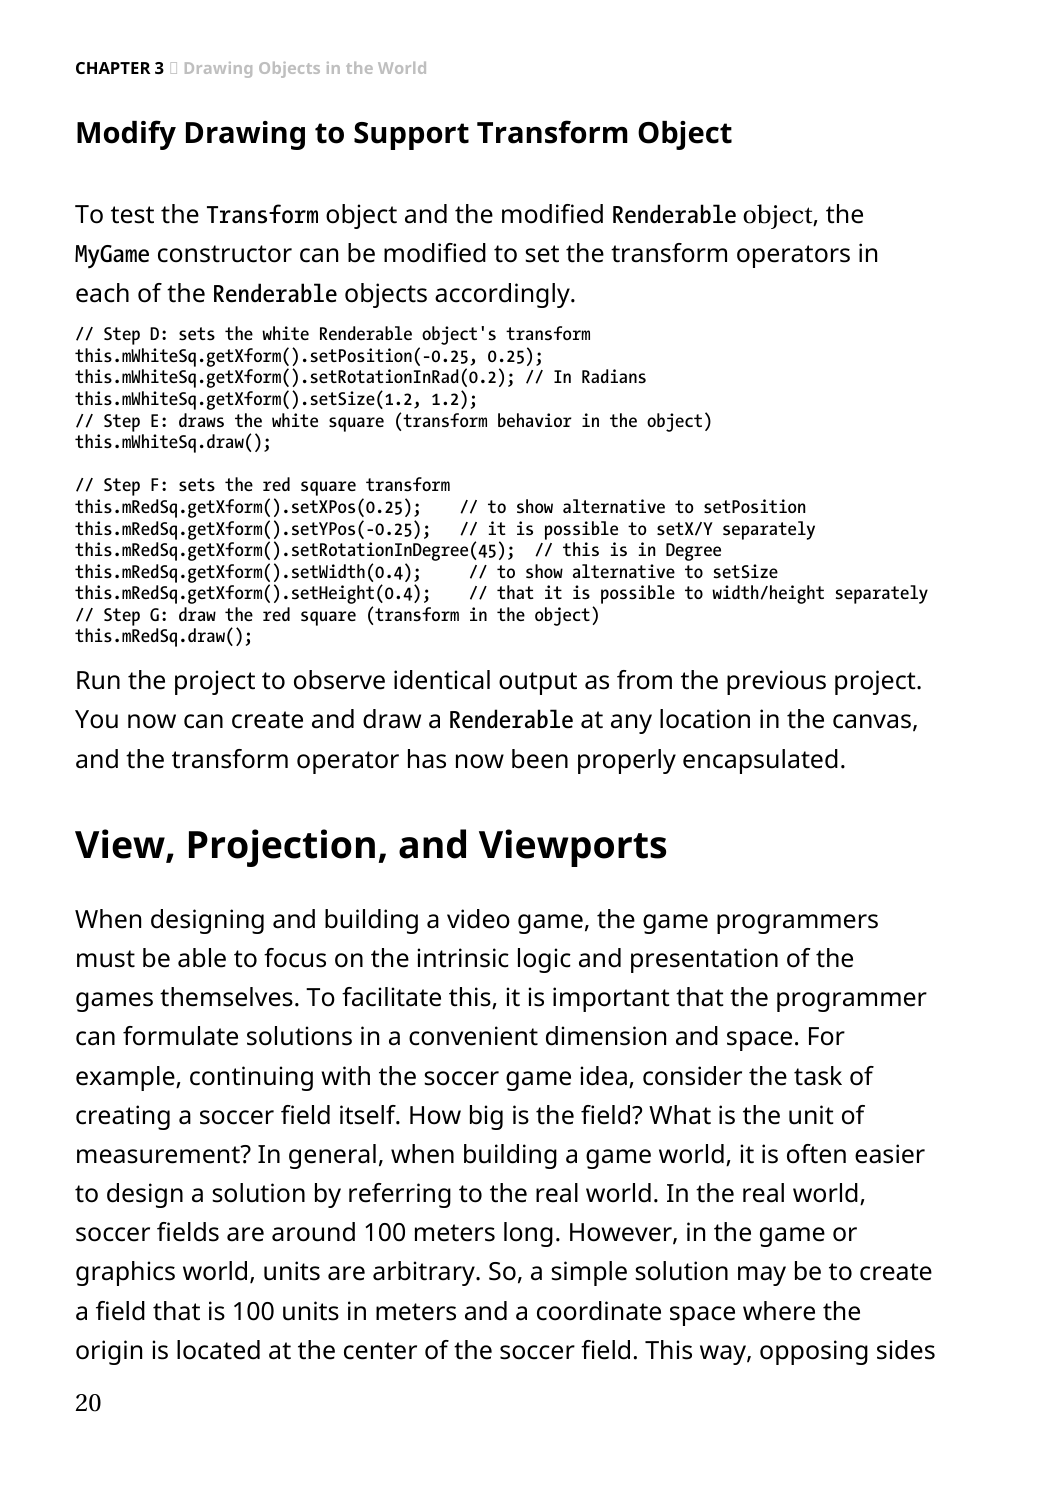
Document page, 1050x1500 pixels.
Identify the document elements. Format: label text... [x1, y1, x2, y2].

text this.mWhiteSq.getXform().setSize(1.2, 1.2); [75, 392, 937, 410]
text Run the project to observe identical output as from the previous project. You now can create and draw a Renderable at any location in the canvas, and the transform operator has now been properly encapsulated. [75, 663, 937, 775]
text this.mRedSq.draw(); [75, 629, 937, 648]
text To test the Transform object and the modified Renderable object, the MyGame constructor can be modified to set the transform operators in each of the Renderable objects accordingly. [75, 197, 937, 309]
text // Step E: draws the white square (transform behavior in the object) [75, 413, 937, 432]
text this.mWhiteSq.draw(); [75, 435, 937, 453]
text this.mWhiteSq.getXform().setPosition(-0.25, 0.25); [75, 348, 937, 367]
text this.mRedSq.getXform().setWidth(0.4); // to show alternative to setSize [75, 564, 937, 583]
text // Step D: sets the white Renderable object's transform [75, 327, 937, 346]
text this.mRedSq.getXform().setYPos(-0.25); // it is possible to setX/Y separately [75, 521, 937, 540]
text this.mRedSq.getXform().setRotationInDegree(45); // this is in Degree [75, 543, 937, 561]
text this.mWhiteSq.getXform().setRotationInRad(0.2); // In Radians [75, 370, 937, 389]
text this.mRedSq.getXform().setXPos(0.25); // to show alternative to setPosition [75, 499, 937, 518]
text this.mRedSq.getXform().setHeight(0.4); // that it is possible to width/height separately [75, 586, 937, 604]
subtitle Modify Drawing to Support Transform Object [75, 112, 937, 152]
text // Step F: sets the red square transform [75, 478, 937, 497]
subtitle View, Projection, and Viewports [75, 818, 937, 869]
text // Step G: draw the red square (transform in the object) [75, 607, 937, 626]
